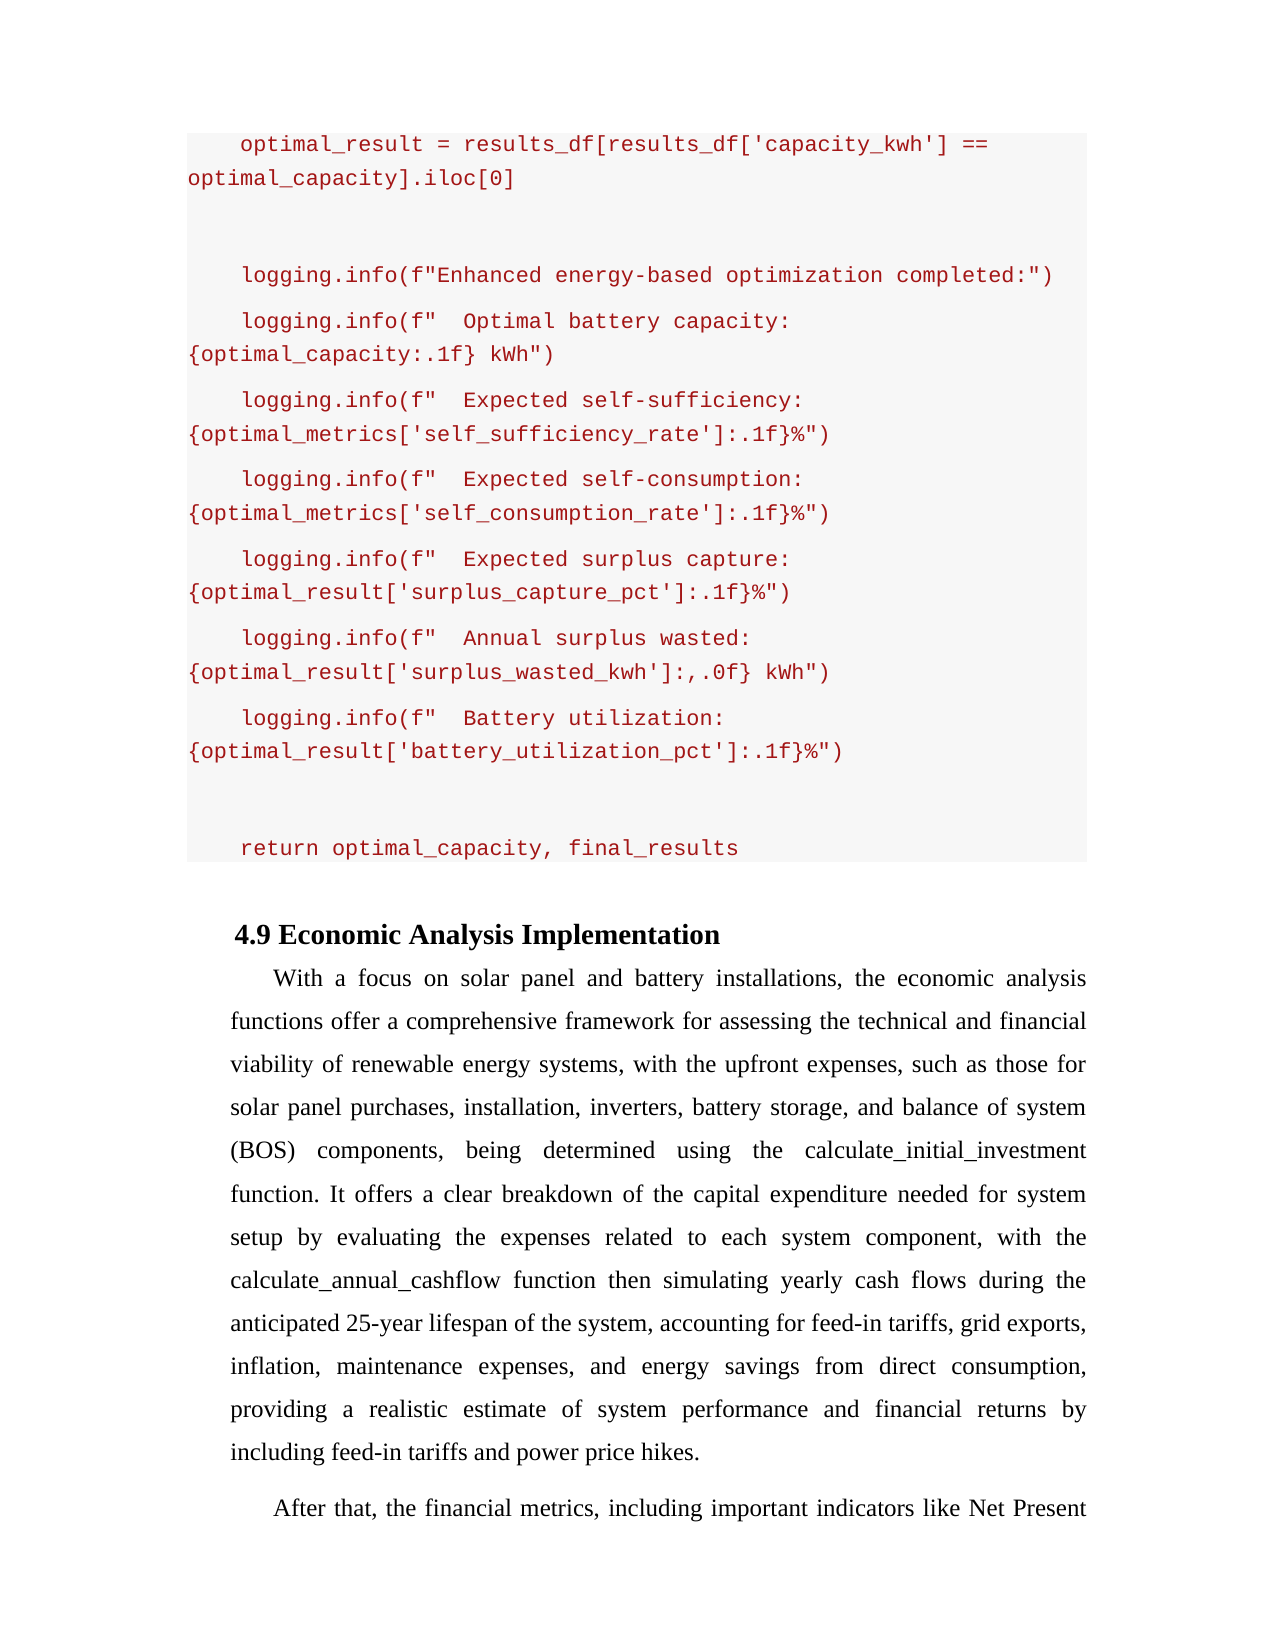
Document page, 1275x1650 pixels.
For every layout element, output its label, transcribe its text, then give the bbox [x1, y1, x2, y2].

text logging.info(f" Expected surplus capture: {optimal_result['surplus_capture_pct']:.1f}%") [187, 548, 1087, 606]
text logging.info(f" Expected self-sufficiency: {optimal_metrics['self_sufficiency_rate']:.1f}%") [187, 389, 1087, 447]
text With a focus on solar panel and battery installations, the economic analysis functions offer a comprehensive framework for assessing the technical and financial viability of renewable energy systems, with the upfront expenses, such as those for solar panel purchases, installation, inverters, battery storage, and balance of system (BOS) components, being determined using the calculate_initial_investment function. It offers a clear breakdown of the capital expenditure needed for system setup by evaluating the expenses related to each system component, with the calculate_annual_cashflow function then simulating yearly cash flows during the anticipated 25-year lifespan of the system, accounting for feed-in tariffs, grid exports, inflation, maintenance expenses, and energy savings from direct consumption, providing a realistic estimate of system performance and financial returns by including feed-in tariffs and power price hikes. [230, 963, 1087, 1466]
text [230, 1493, 1087, 1522]
text optimal_result = results_df[results_df['capacity_kwh'] == optimal_capacity].iloc[0] [187, 133, 1087, 192]
text logging.info(f" Expected self-consumption: {optimal_metrics['self_consumption_rate']:.1f}%") [187, 469, 1087, 527]
text logging.info(f" Battery utilization: {optimal_result['battery_utilization_pct']:.1f}%") [187, 707, 1087, 765]
text return optimal_capacity, final_results [187, 837, 1087, 862]
text logging.info(f" Annual surplus wasted: {optimal_result['surplus_wasted_kwh']:,.0f} kWh") [187, 627, 1087, 686]
text logging.info(f"Enhanced energy-based optimization completed:") [187, 264, 1087, 289]
subtitle 4.9 Economic Analysis Implementation [234, 917, 1087, 951]
text logging.info(f" Optimal battery capacity: {optimal_capacity:.1f} kWh") [187, 310, 1087, 368]
